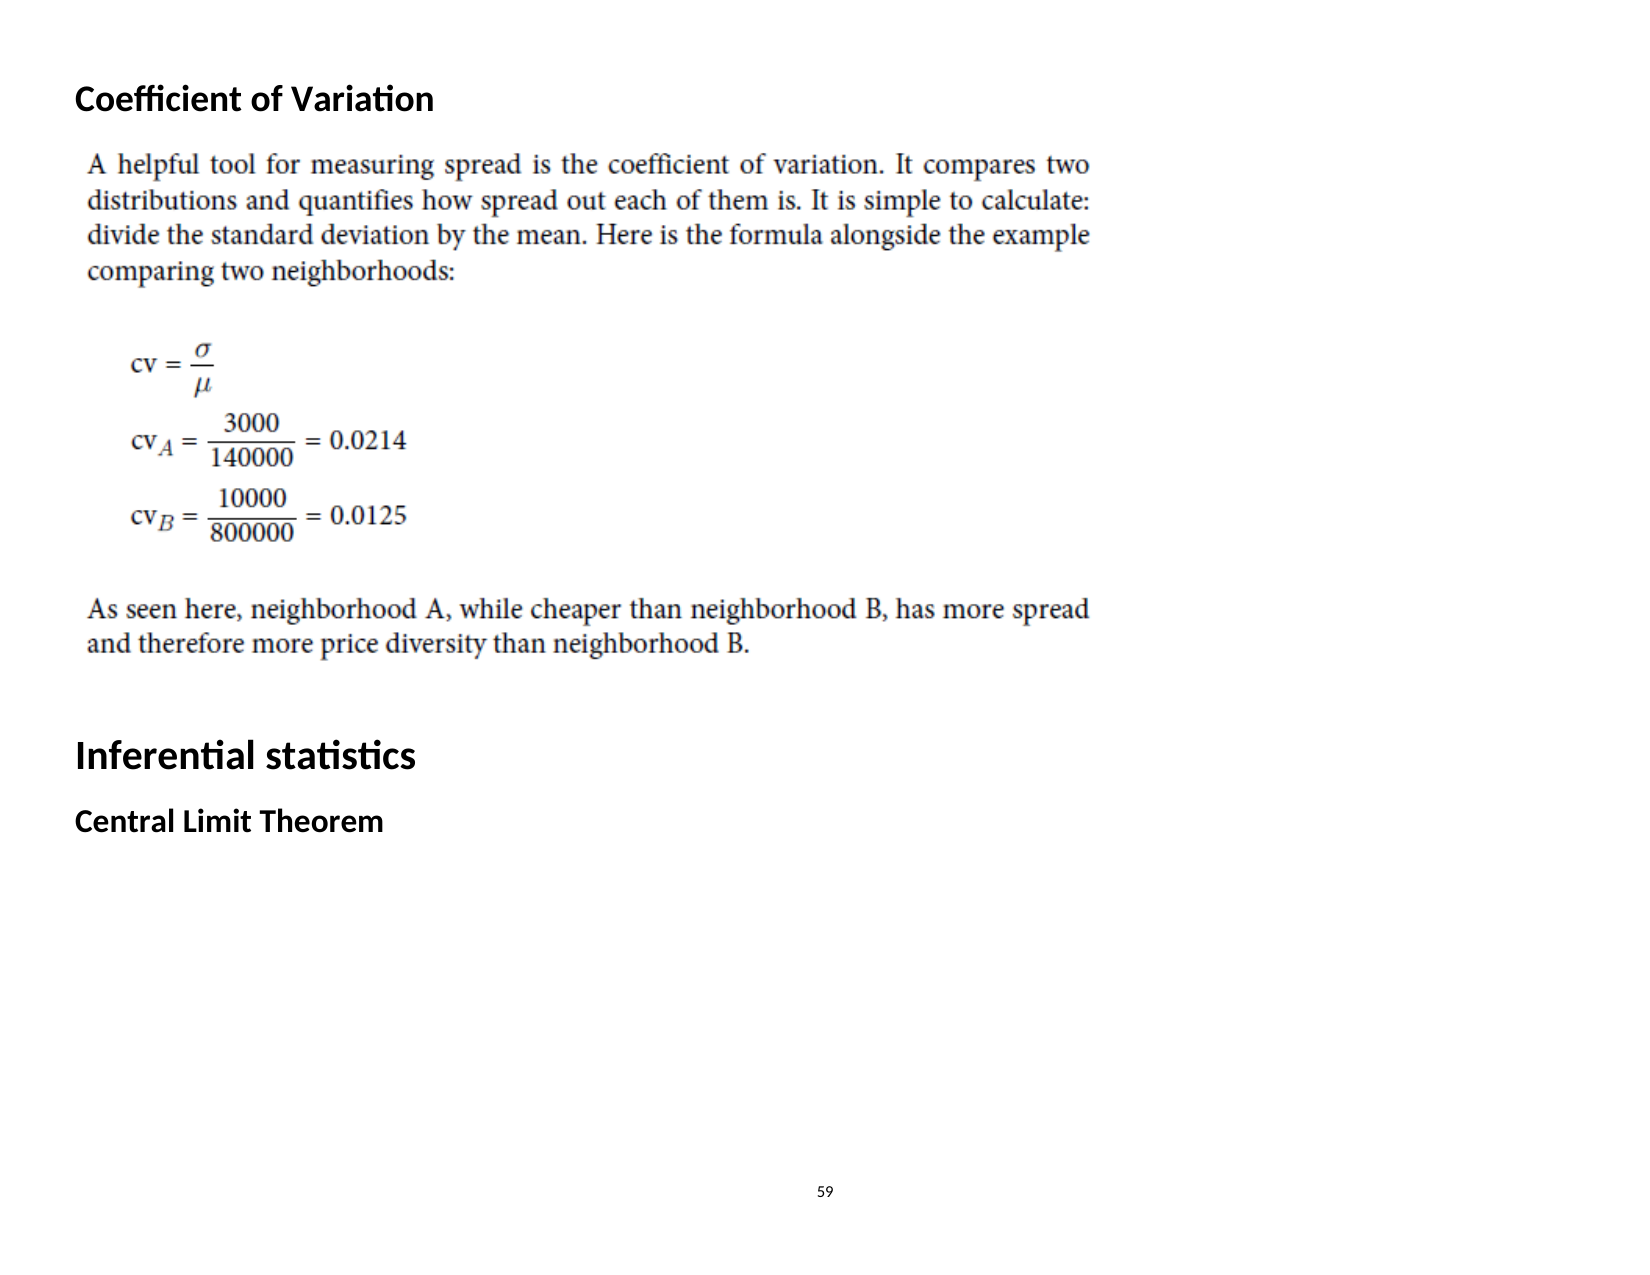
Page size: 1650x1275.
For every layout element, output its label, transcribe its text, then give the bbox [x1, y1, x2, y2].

picture [75, 141, 1099, 664]
text Inferential statistics [75, 729, 1575, 780]
text Coefficient of Variation [75, 75, 1575, 121]
text Central Limit Theorem [75, 800, 1575, 841]
